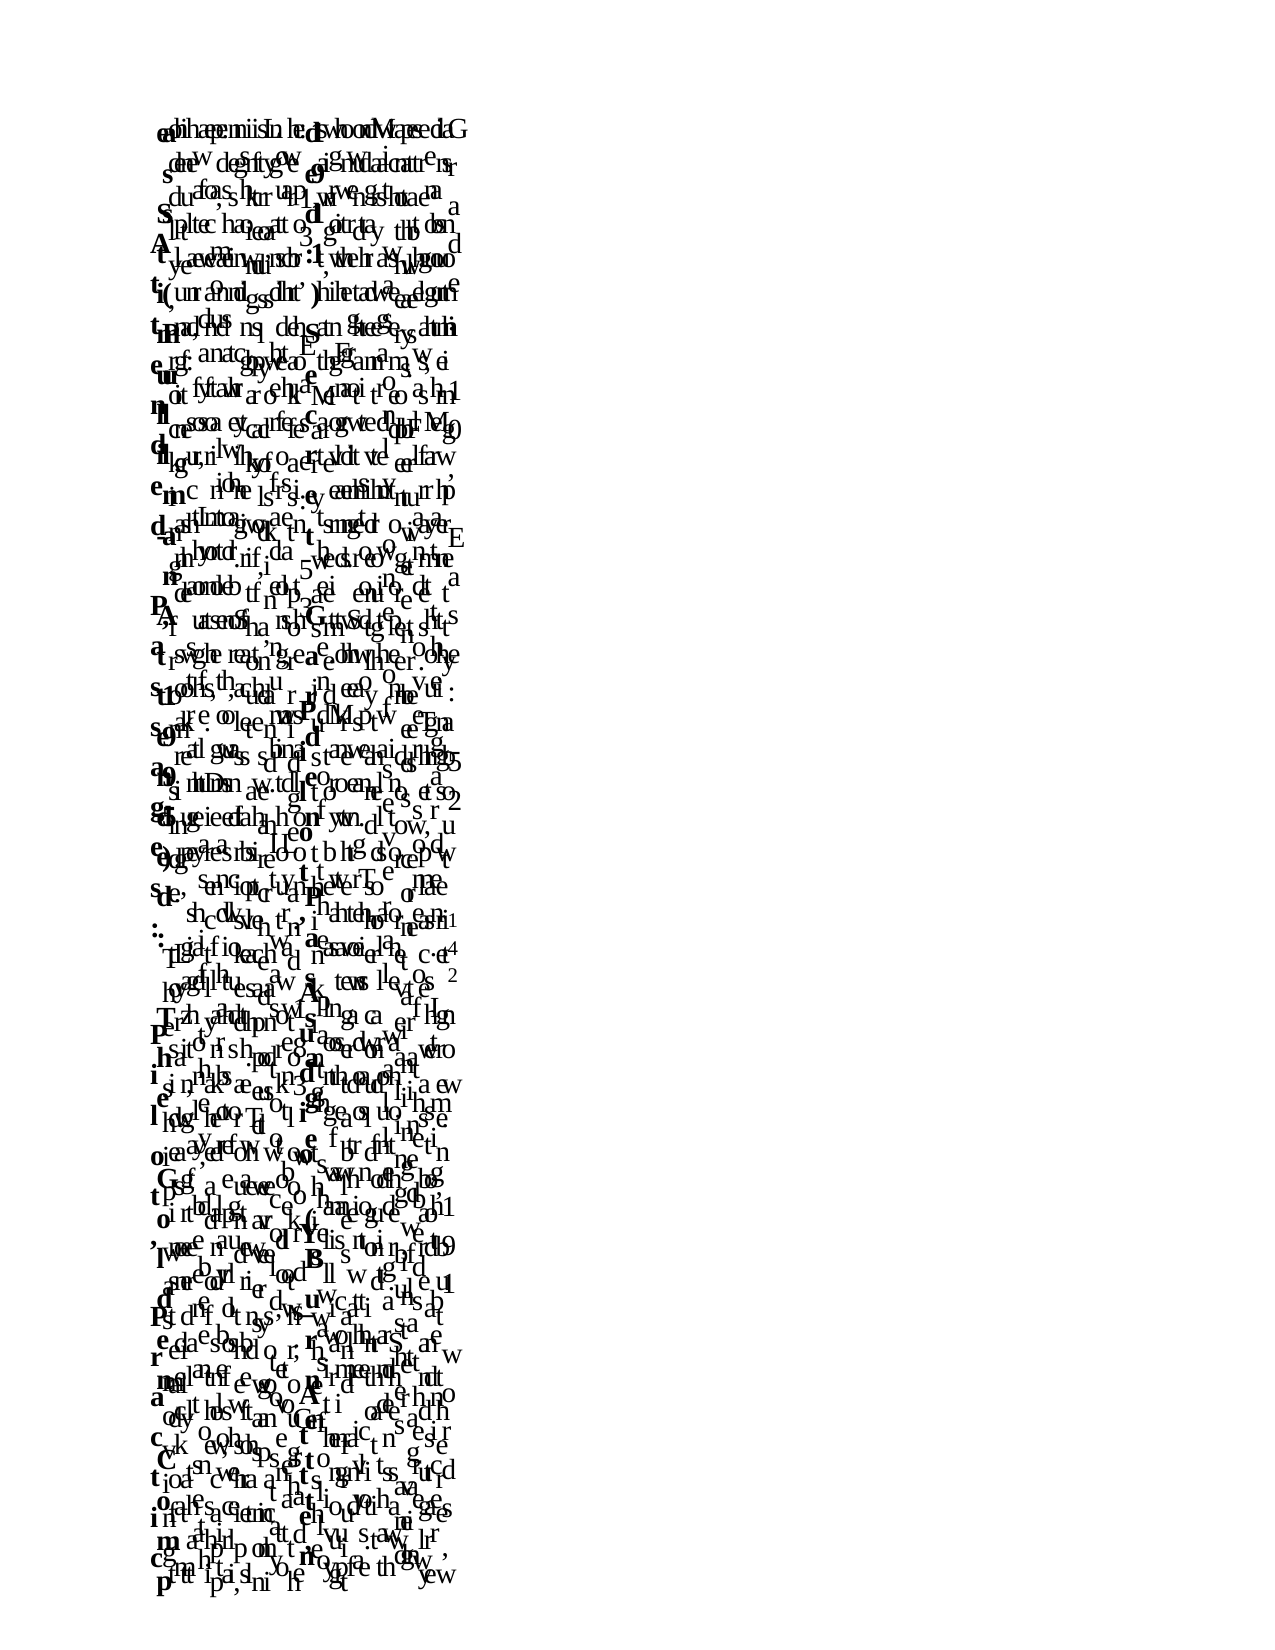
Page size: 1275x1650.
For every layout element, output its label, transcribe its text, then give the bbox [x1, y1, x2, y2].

text Mary was just thinking this when she saw that at the end of the path she was following, there seemed to be a long wall with ivy growing over it. Mary was not familiar enough with England to know that she was coming upon the gardens where the vegetables and fruit were growing. She went toward the wall and found that there was a green door in the ivy and that it stood open. This was not the closed garden evidently and she could go into it. Mary went through the door and found that it was a garden with walls all round it and that it was only one of several walled gardens which seemed to open into one another. She saw another open green door revealing bushes and pathways between beds containing winter vegetables. Fruit trees were trained flat against the wall and over some of the beds there were glass frames. The place was bare and ugly enough, Mary thought, as she stood and stared about her at the garden. It might be nicer in summer when things were green, but there was nothing pretty about it now. [310, 111, 447, 1597]
text The ship was moving oddly, rocking from side to side instead of the plunging and soaring. Lyra was on deck a minute after she woke up, gazing greedily at the land: such a strange sight, after all that water, for though they had only been at sea a few days, Lyra felt as if they’d been on the ocean for months. Directly ahead of the ship a mountain rose, green flanked and snowcapped, and a little town and harbor lay below it: she saw wooden houses with steep roofs, cranes in the harbor, and clouds of gulls wheeling and crying. Seals frisked around the ship, showing their faces above the water before sinking back without a splash. The wind that lifted spray off the whitecapped waves was monstrously cold, and searched out every gap in Lyra’s wolfskin, and her hands were soon aching and her face numb. It was too cold to stay outside for long without work to do, even to watch the seals, and Lyra went below to eat her breakfast porridge and to look through the porthole in the saloon. [162, 111, 298, 1597]
